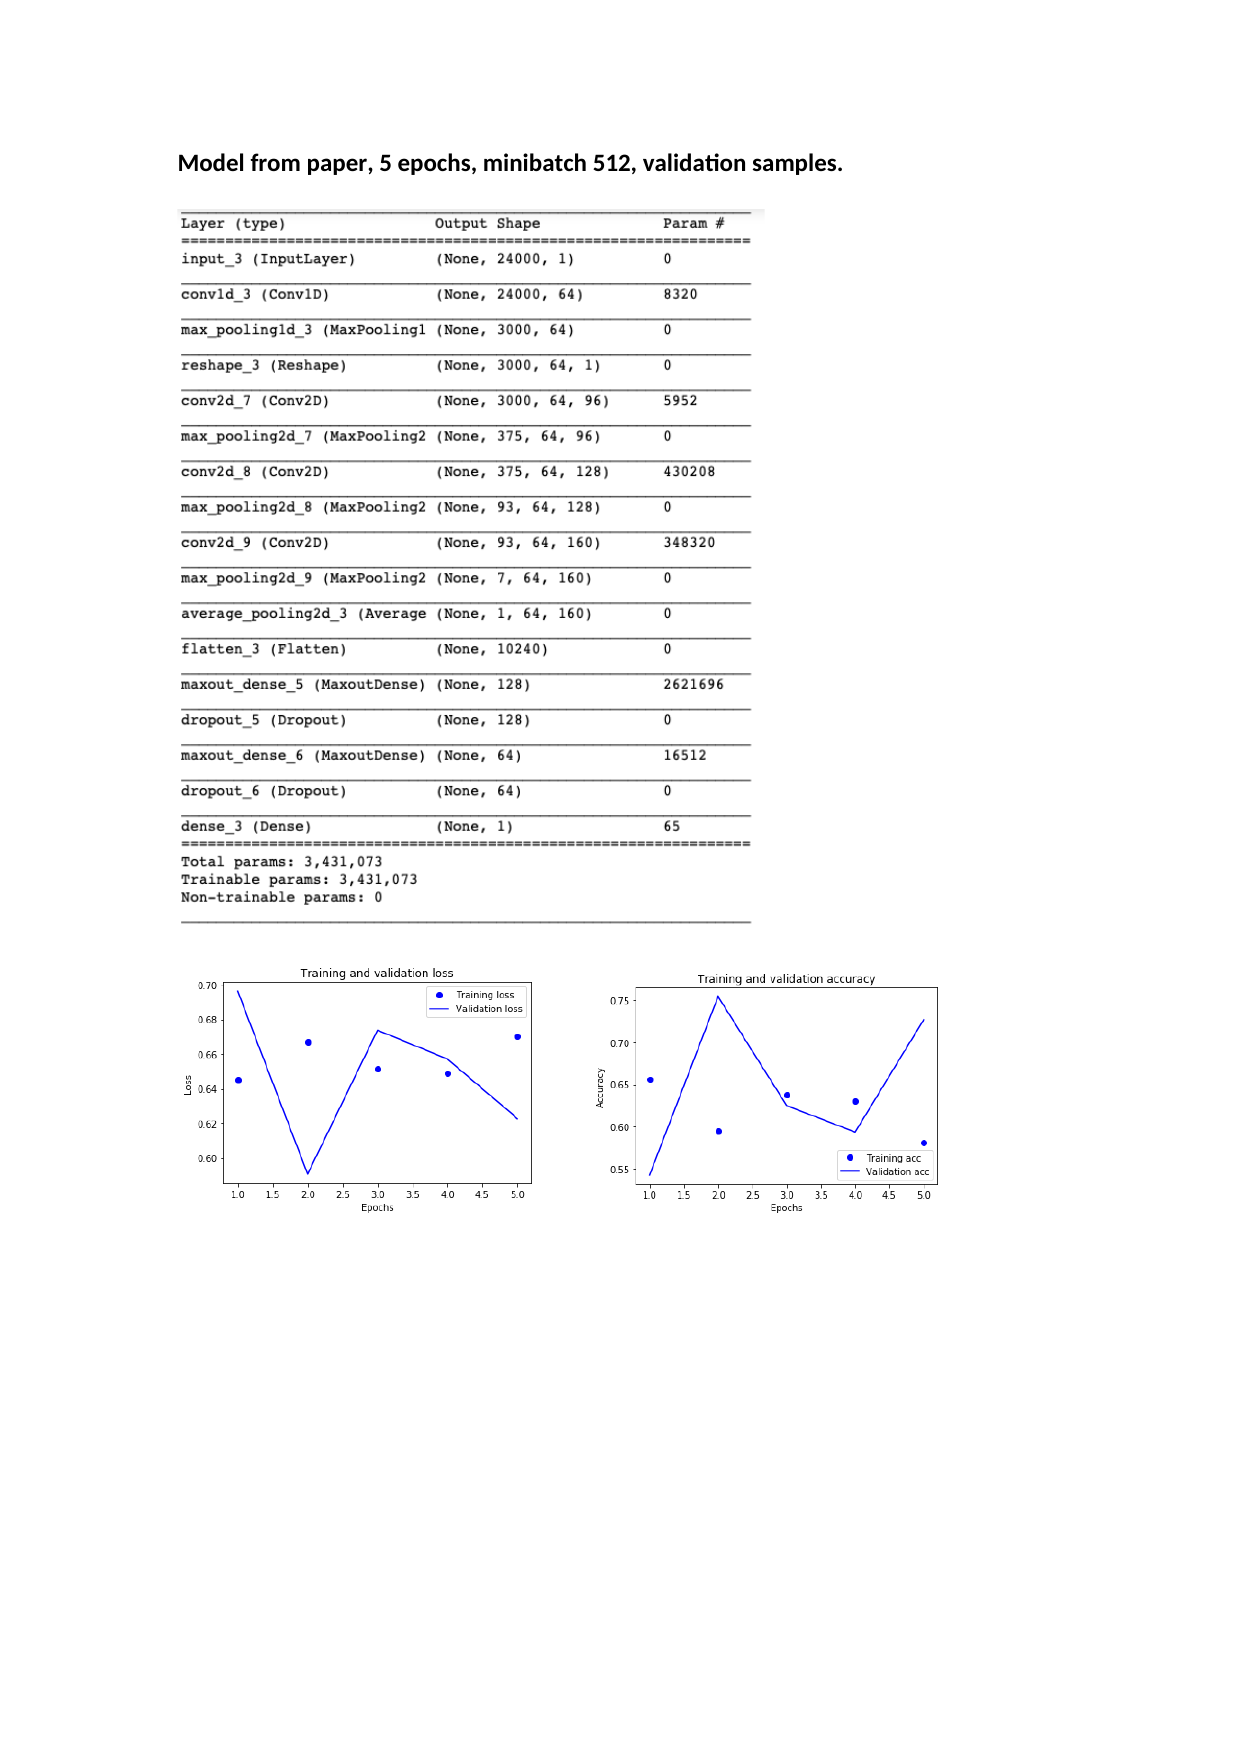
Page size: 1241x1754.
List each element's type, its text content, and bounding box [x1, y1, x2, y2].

picture [177, 208, 765, 932]
picture [177, 962, 537, 1218]
picture [590, 967, 943, 1218]
text Model from paper, 5 epochs, minibatch 512, validation samples. [177, 148, 1063, 178]
